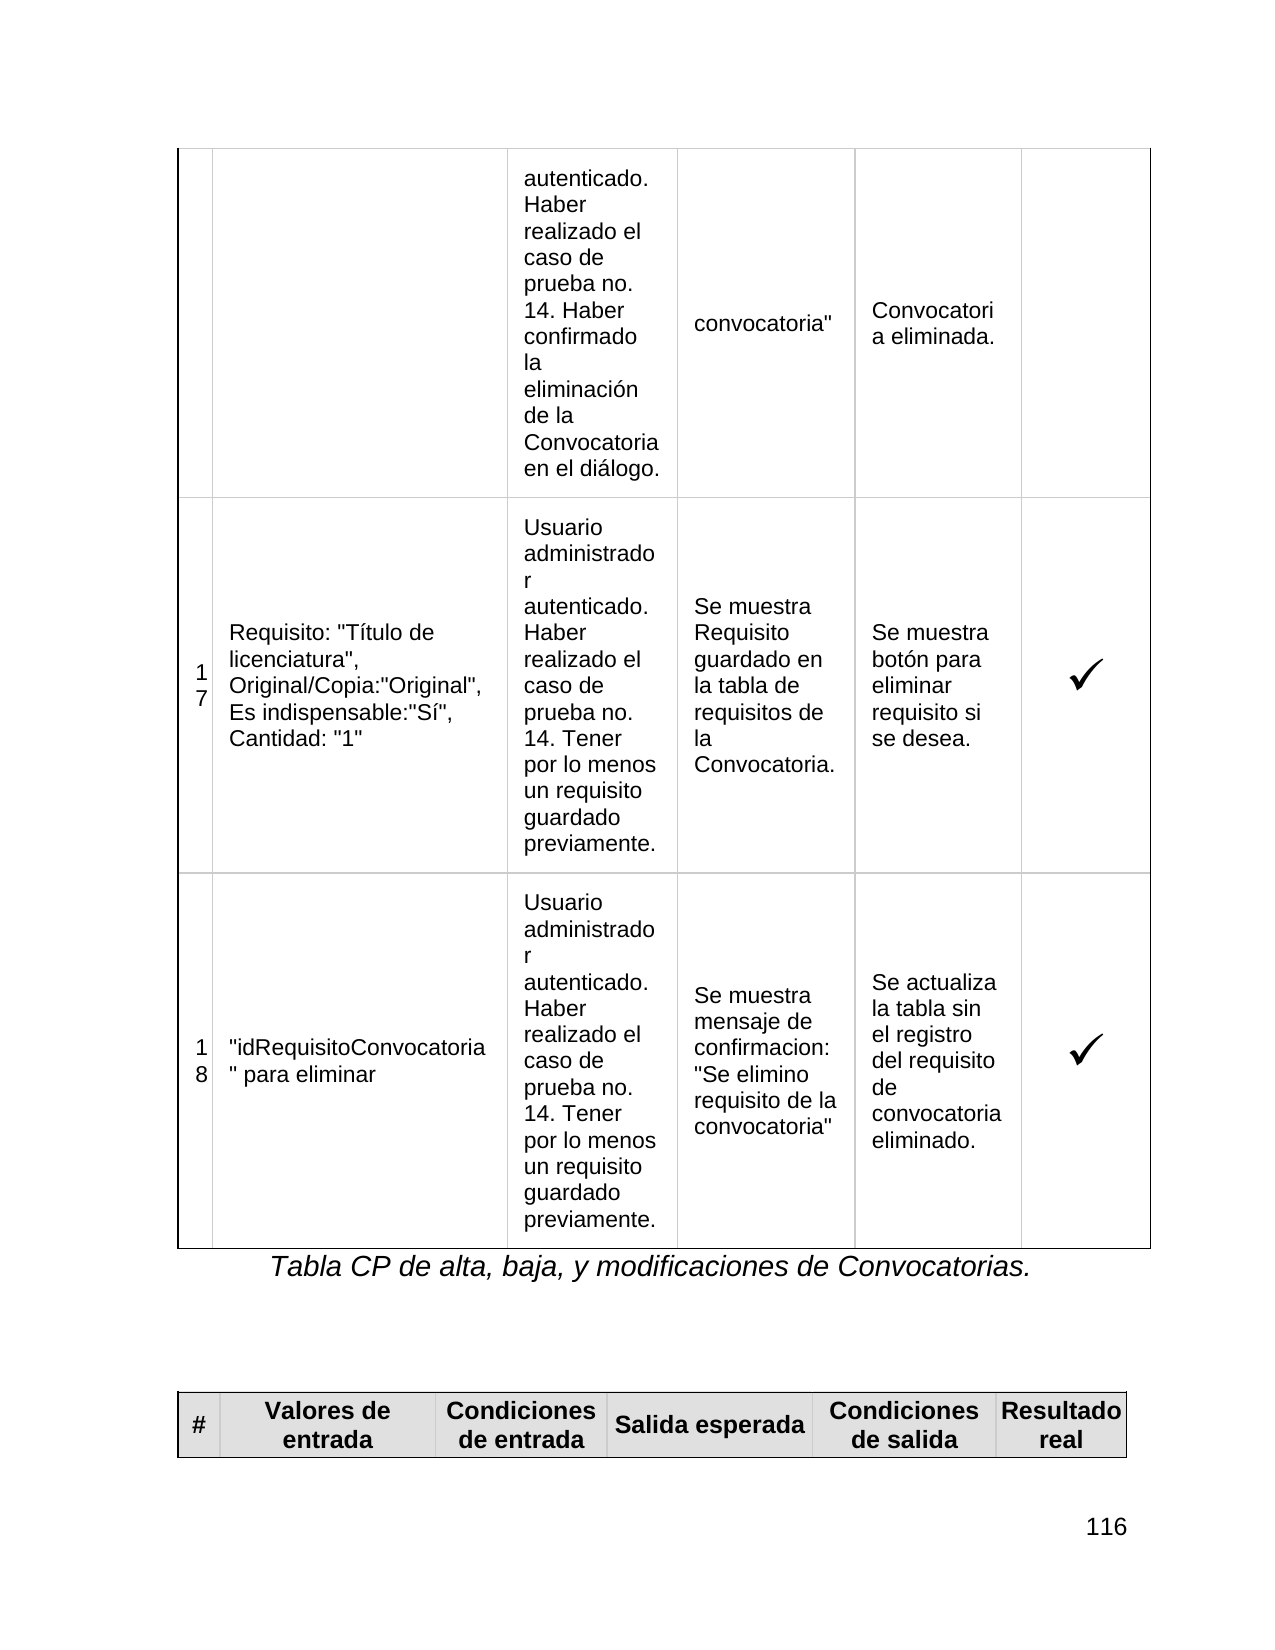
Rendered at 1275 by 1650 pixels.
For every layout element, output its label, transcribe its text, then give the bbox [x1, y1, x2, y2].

table_cell 18 [179, 874, 212, 1248]
table_cell [1022, 149, 1150, 497]
table_header Condiciones de entrada [436, 1393, 606, 1457]
table_header Condiciones de salida [813, 1393, 995, 1457]
table_cell 16 [179, 149, 212, 497]
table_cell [856, 149, 1021, 497]
table_cell Se actualiza la tabla sin el registro del requisito de convocatoria eliminado. [856, 874, 1021, 1248]
table_header Valores de entrada [221, 1393, 435, 1457]
table_cell [1022, 874, 1150, 1248]
table_header # [179, 1393, 219, 1457]
table_cell Se muestra mensaje de confirmacion: "Se elimino requisito de la convocatoria" [678, 874, 854, 1248]
table_cell Usuario administrador autenticado. Haber realizado el caso de prueba no. 14. Tener por lo menos un requisito guardado previamente. [508, 874, 677, 1248]
table_cell "idRequisitoConvocatoria" para eliminar [213, 874, 507, 1248]
table_cell Se muestra Requisito guardado en la tabla de requisitos de la Convocatoria. [678, 498, 854, 872]
table_cell Se muestra botón para eliminar requisito si se desea. [856, 498, 1021, 872]
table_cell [213, 149, 507, 497]
table_cell Requisito: "Título de licenciatura", Original/Copia:"Original", Es indispensable:"Sí", Cantidad: "1" [213, 498, 507, 872]
table_cell [1022, 498, 1150, 872]
table_cell 17 [179, 498, 212, 872]
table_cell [508, 149, 677, 497]
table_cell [678, 149, 854, 497]
table_header Salida esperada [608, 1393, 812, 1457]
table_cell Usuario administrador autenticado. Haber realizado el caso de prueba no. 14. Tener por lo menos un requisito guardado previamente. [508, 498, 677, 872]
table_header Resultado real [997, 1393, 1126, 1457]
text Tabla CP de alta, baja, y modificaciones de Convocatorias. [177, 1249, 1127, 1283]
